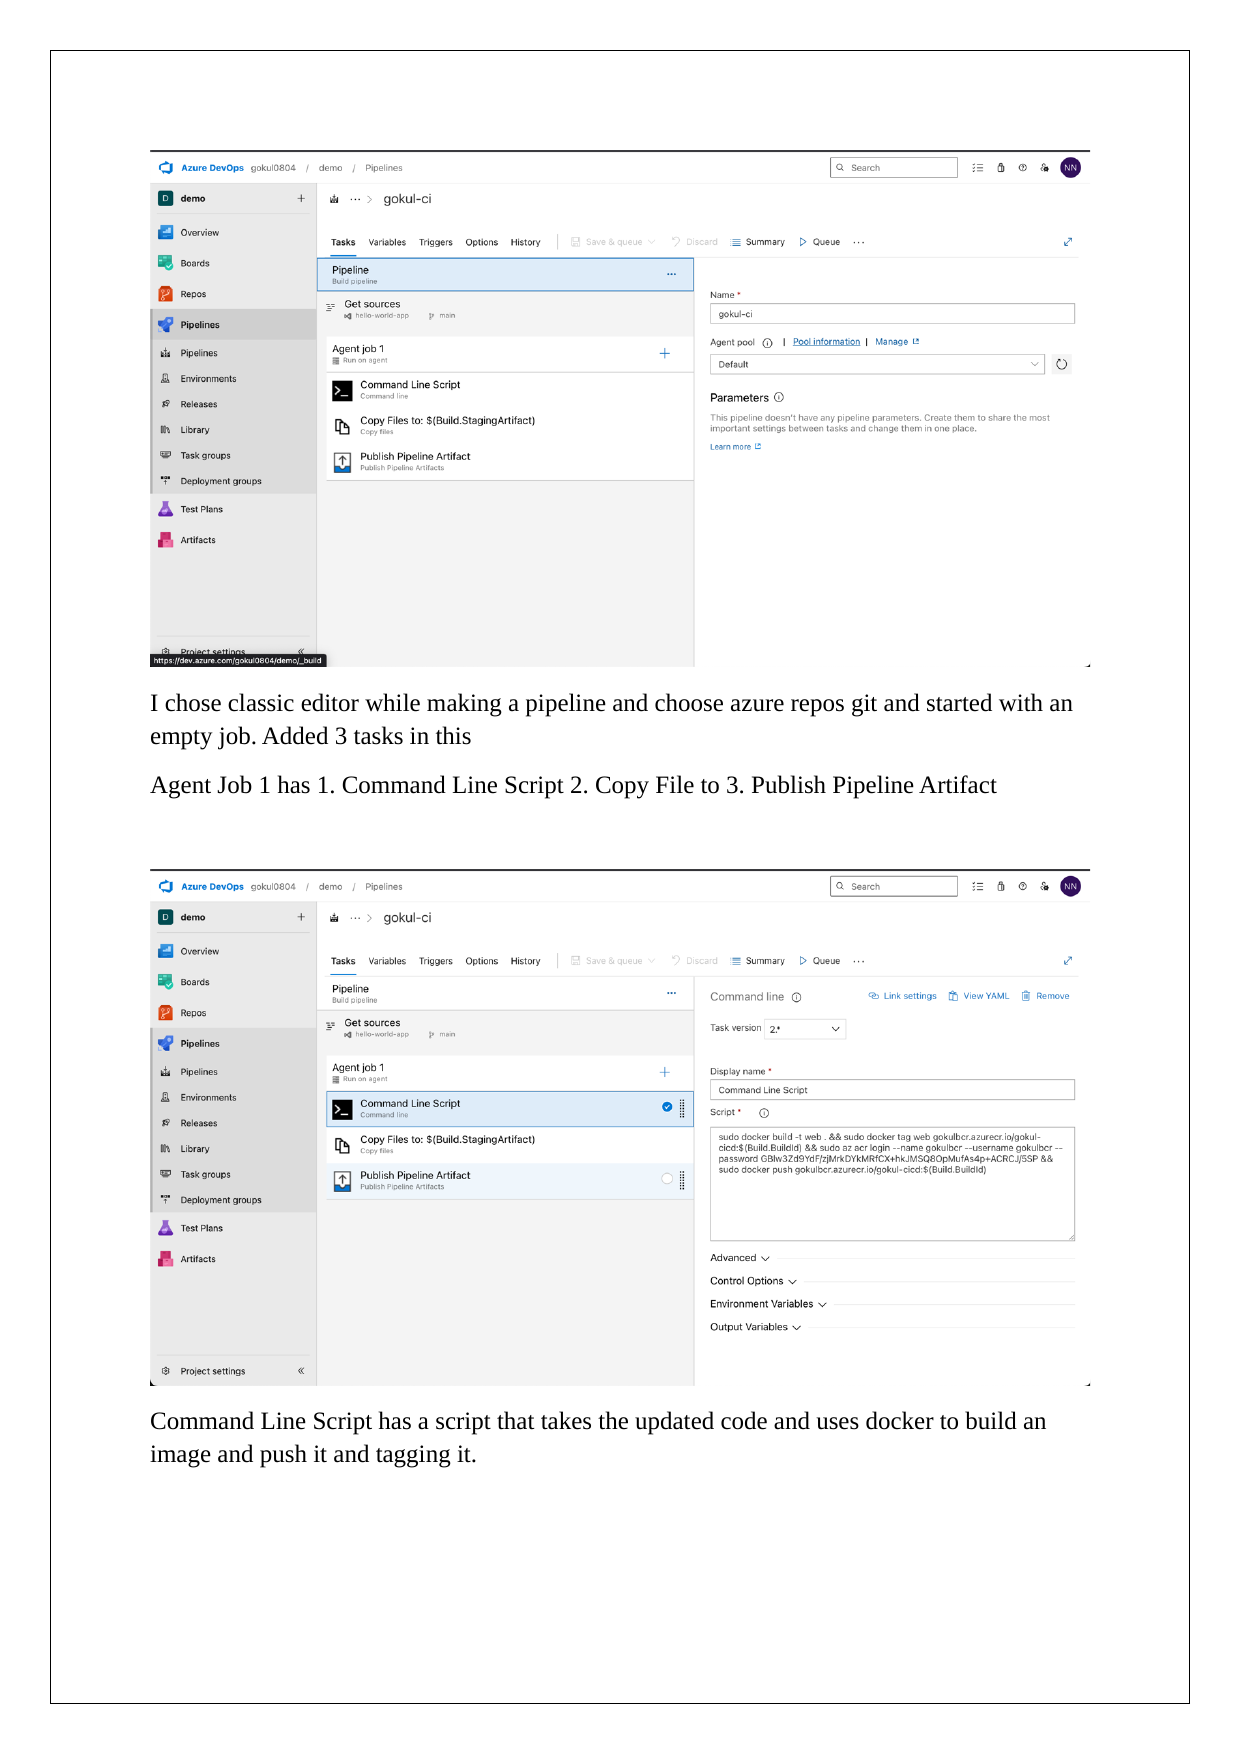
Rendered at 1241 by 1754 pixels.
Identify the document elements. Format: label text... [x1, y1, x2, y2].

picture [150, 150, 1091, 667]
text Command Line Script has a script that takes the updated code and uses docker to build an image and push it and tagging it. [150, 1406, 1090, 1468]
text I chose classic editor while making a pipeline and choose azure repos git and started with an empty job. Added 3 tasks in this [150, 688, 1090, 749]
text Agent Job 1 has 1. Command Line Script 2. Copy File to 3. Publish Pipeline Artifact [150, 770, 1090, 799]
picture [150, 869, 1091, 1386]
